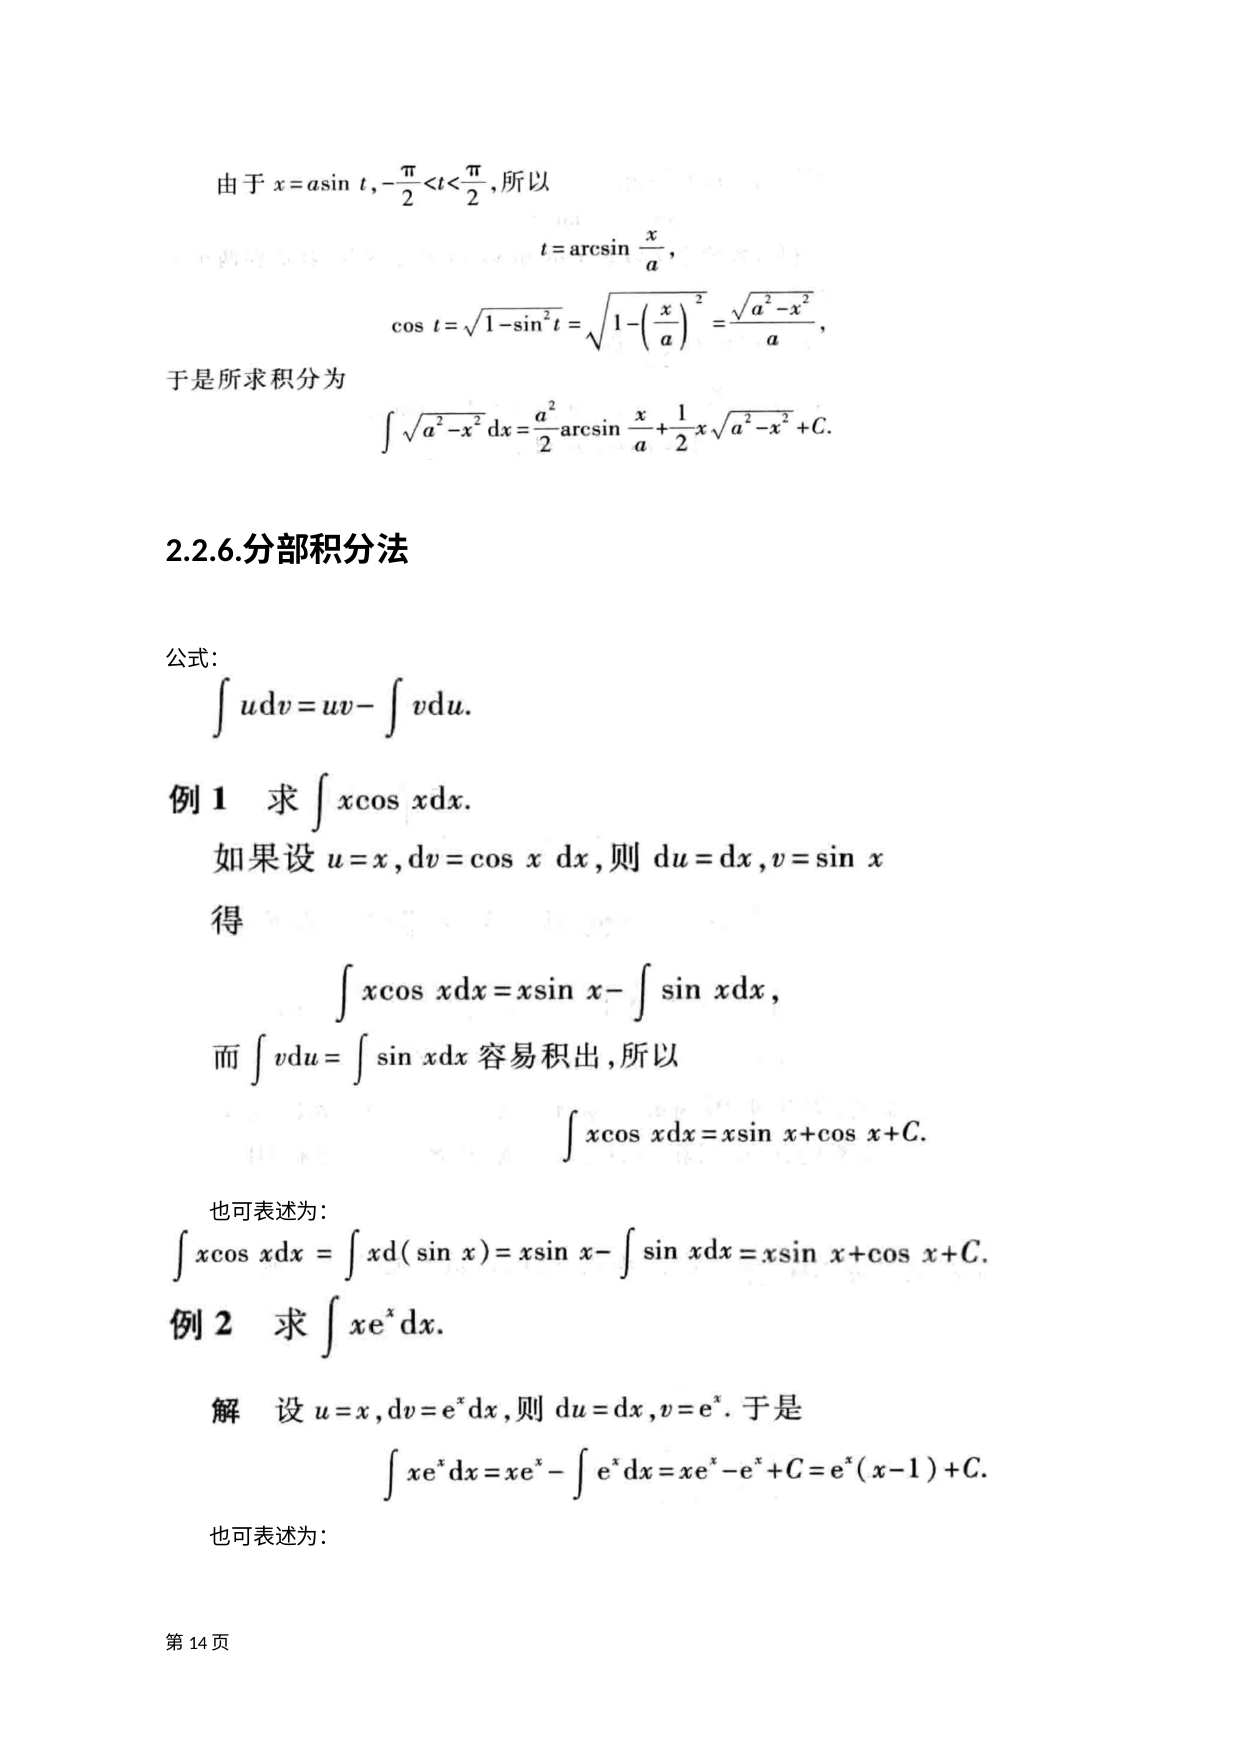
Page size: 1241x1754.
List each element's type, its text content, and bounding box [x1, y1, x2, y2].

subtitle 2.2.6.分部积分法 [165, 514, 1081, 579]
picture [209, 1030, 930, 1165]
picture [165, 1225, 990, 1286]
text 公式： [165, 641, 1081, 673]
picture [165, 1290, 447, 1361]
picture [165, 770, 886, 878]
text 也可表述为： [165, 1518, 1081, 1551]
picture [209, 673, 473, 743]
picture [209, 900, 783, 1027]
picture [209, 1388, 988, 1504]
text 也可表述为： [165, 1193, 1081, 1226]
picture [165, 162, 834, 460]
